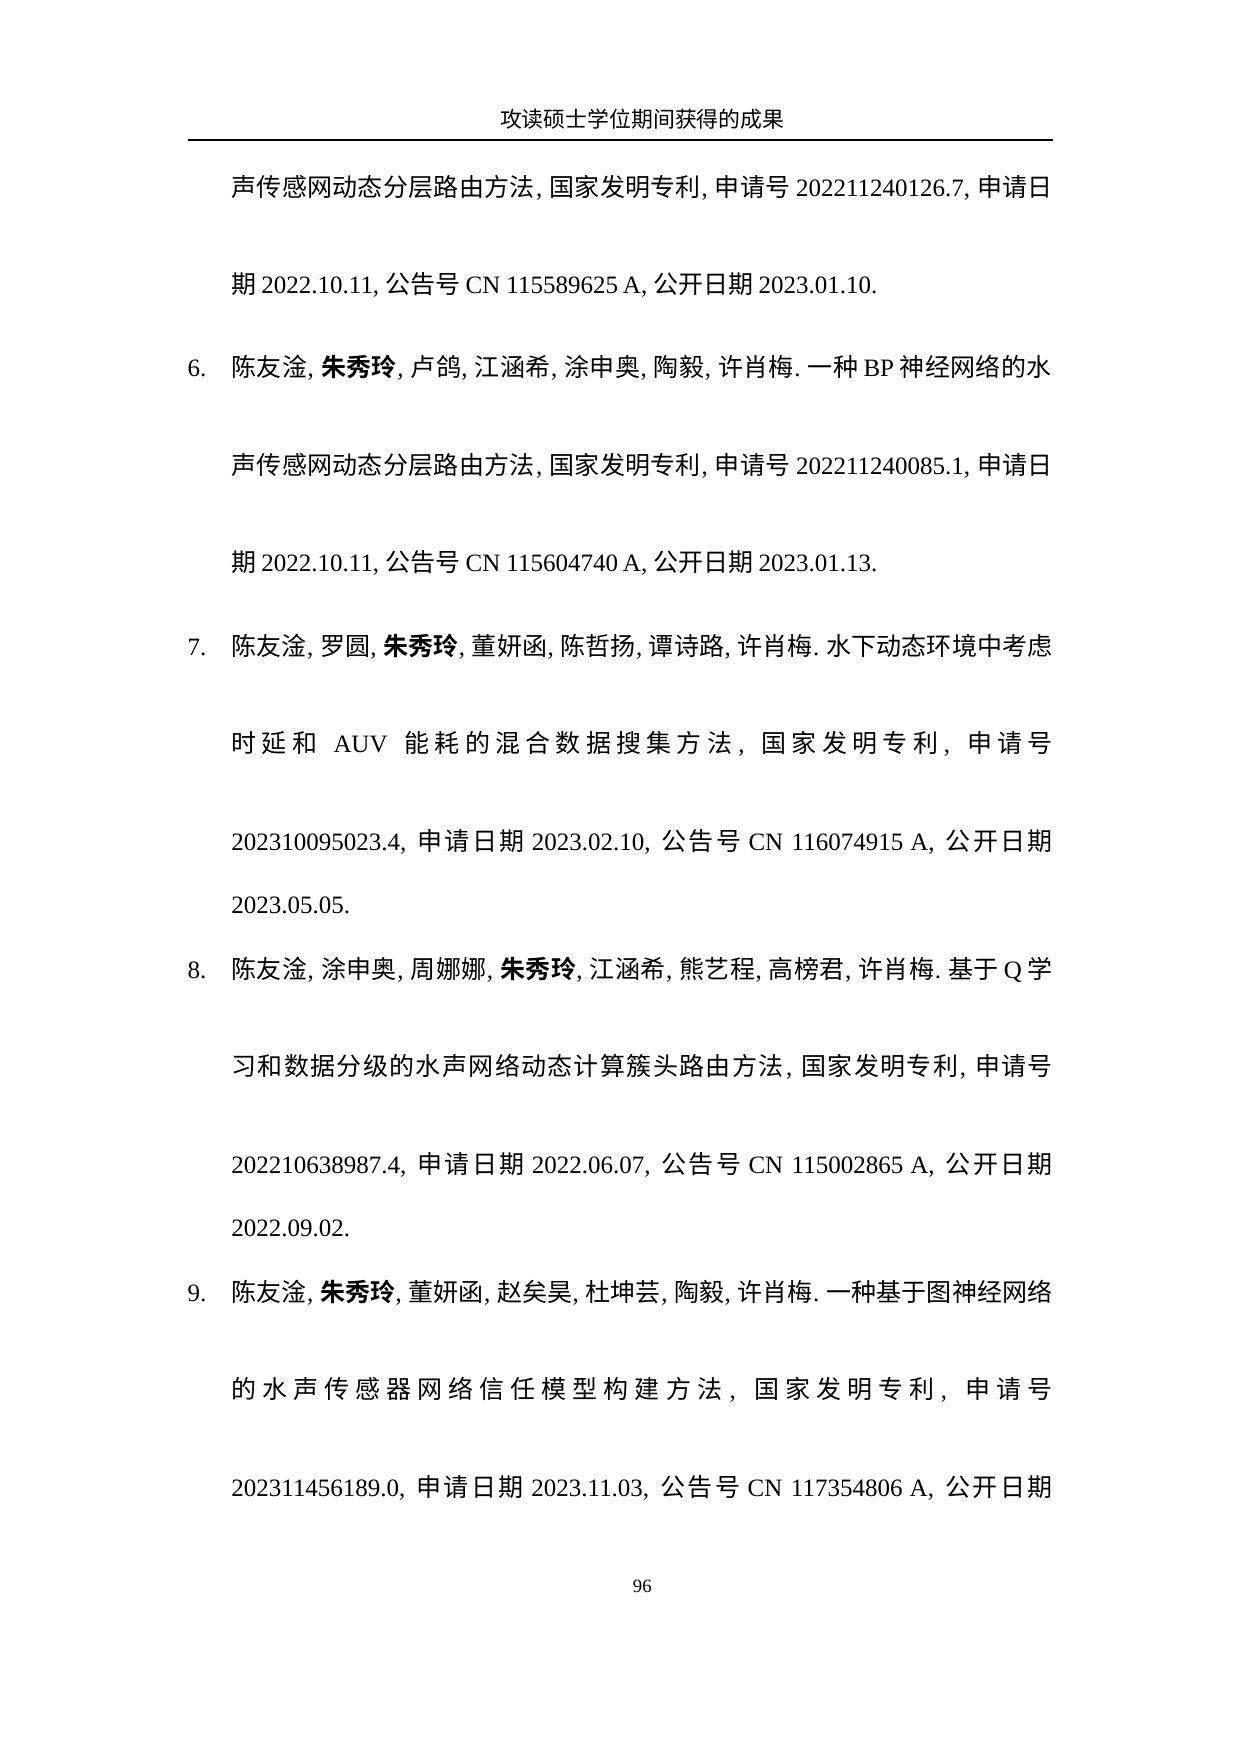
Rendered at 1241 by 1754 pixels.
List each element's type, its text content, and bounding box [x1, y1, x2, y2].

list 陈友淦, 朱秀玲, 卢鸽, 江涵希, 涂申奥, 陶毅, 许肖梅. 一种BP神经网络的水声传感网动态分层路由方法, 国家发明专利, 申请号202211240085.1, 申请日期2022.10.11, 公告号CN 115604740 A, 公开日期2023.01.13. [187, 333, 1053, 593]
list 陈友淦, 罗圆, 朱秀玲, 董妍函, 陈哲扬, 谭诗路, 许肖梅. 水下动态环境中考虑时延和 AUV 能耗的混合数据搜集方法, 国家发明专利, 申请号202310095023.4, 申请日期2023.02.10, 公告号CN 116074915 A, 公开日期2023.05.05. [187, 612, 1053, 920]
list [187, 1258, 1053, 1518]
list 陈友淦, 涂申奥, 周娜娜, 朱秀玲, 江涵希, 熊艺程, 高榜君, 许肖梅. 基于Q学习和数据分级的水声网络动态计算簇头路由方法, 国家发明专利, 申请号202210638987.4, 申请日期2022.06.07, 公告号CN 115002865 A, 公开日期2022.09.02. [187, 935, 1053, 1243]
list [187, 153, 1053, 315]
